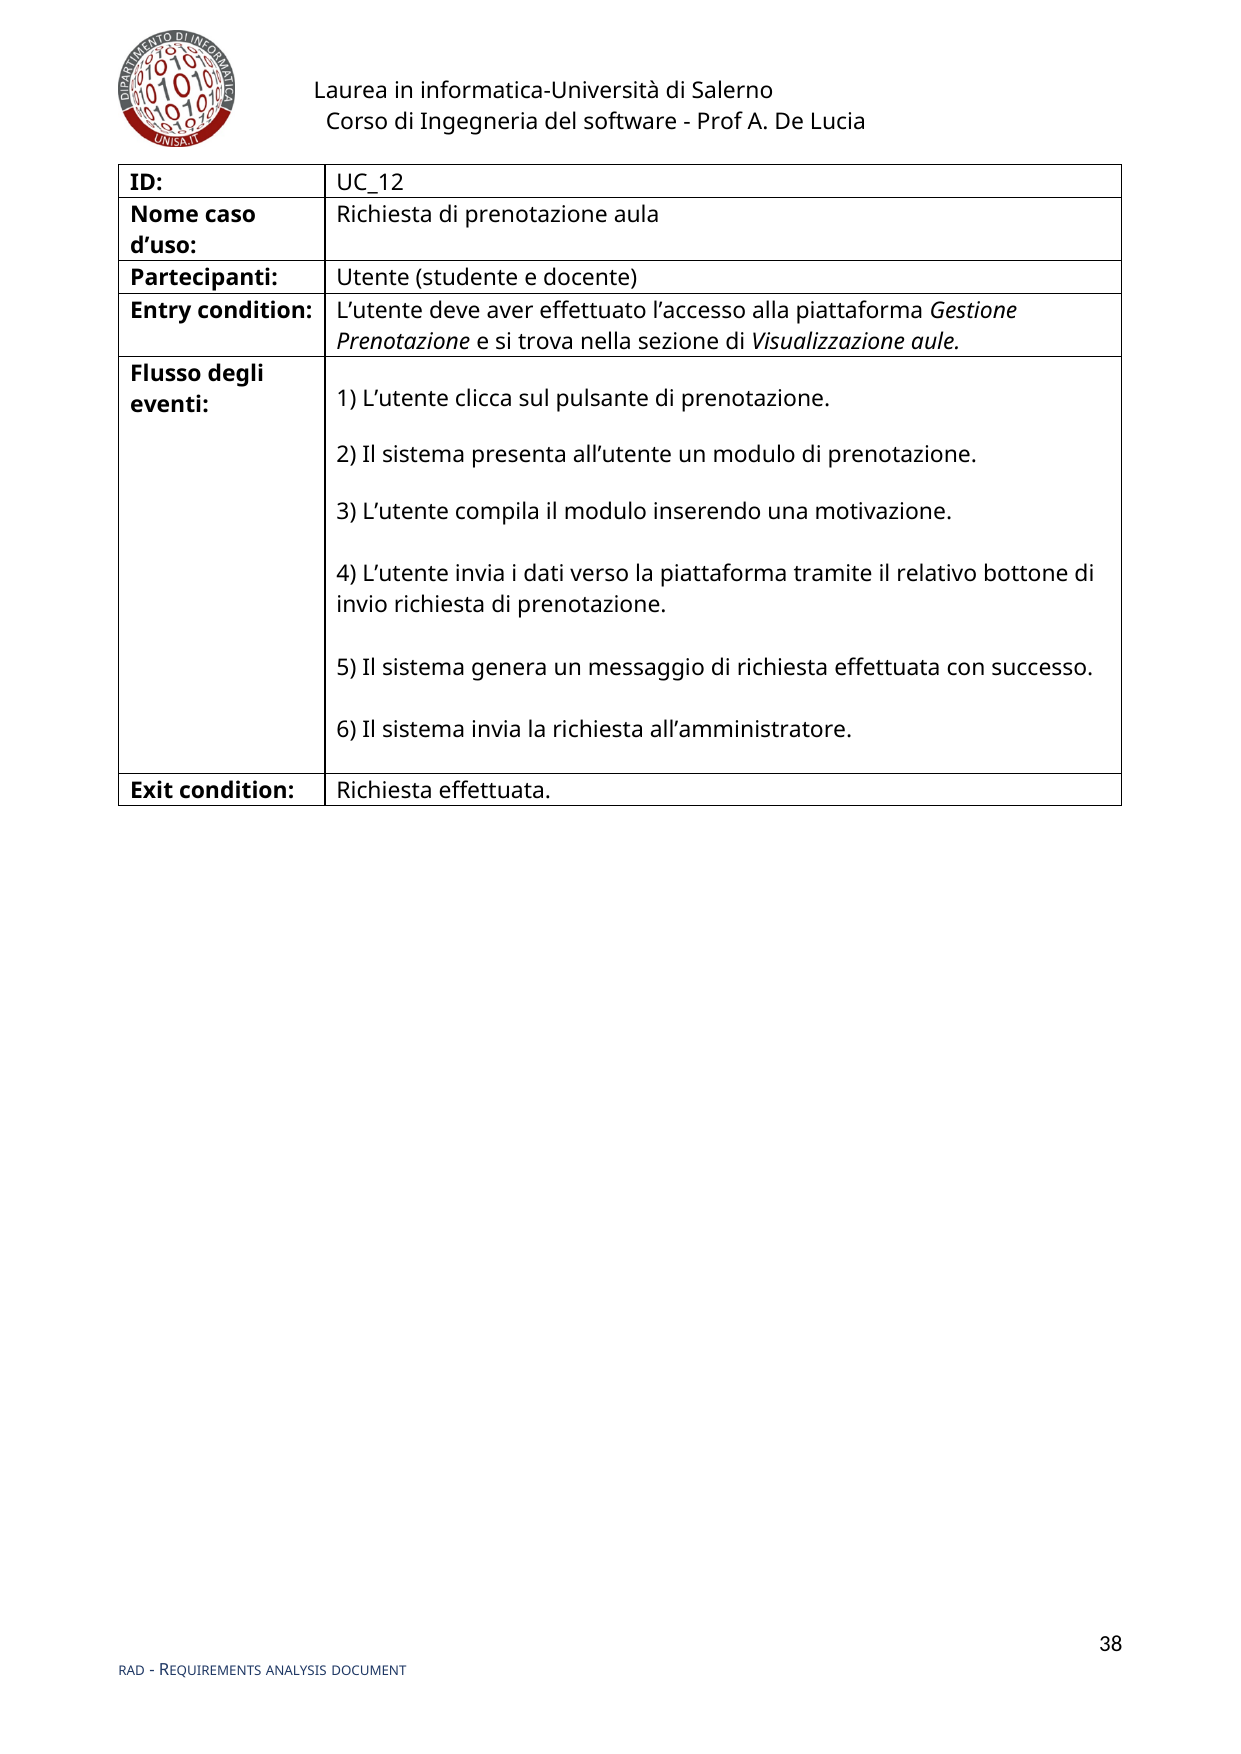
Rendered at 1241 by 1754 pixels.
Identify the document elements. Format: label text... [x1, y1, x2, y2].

table_cell Partecipanti: [119, 261, 324, 292]
picture [118, 30, 235, 147]
table_header UC_12 [326, 165, 1121, 197]
table_cell Flusso degli eventi: [119, 357, 324, 773]
table_cell 1) L’utente clicca sul pulsante di prenotazione. 2) Il sistema presenta all’utente un modulo di prenotazione. 3) L’utente compila il modulo inserendo una motivazione. 4) L’utente invia i dati verso la piattaforma tramite il relativo bottone di invio richiesta di prenotazione. 5) Il sistema genera un messaggio di richiesta effettuata con successo. 6) Il sistema invia la richiesta all’amministratore. [326, 357, 1121, 773]
table_cell Exit condition: [119, 774, 324, 805]
table_cell Richiesta di prenotazione aula [326, 198, 1121, 260]
table_header ID: [119, 165, 324, 197]
table_cell Nome caso d’uso: [119, 198, 324, 260]
table_cell L’utente deve aver effettuato l’accesso alla piattaforma Gestione Prenotazione e si trova nella sezione di Visualizzazione aule. [326, 294, 1121, 356]
table_cell Richiesta effettuata. [326, 774, 1121, 805]
table_cell Utente (studente e docente) [326, 261, 1121, 292]
table_cell Entry condition: [119, 294, 324, 356]
